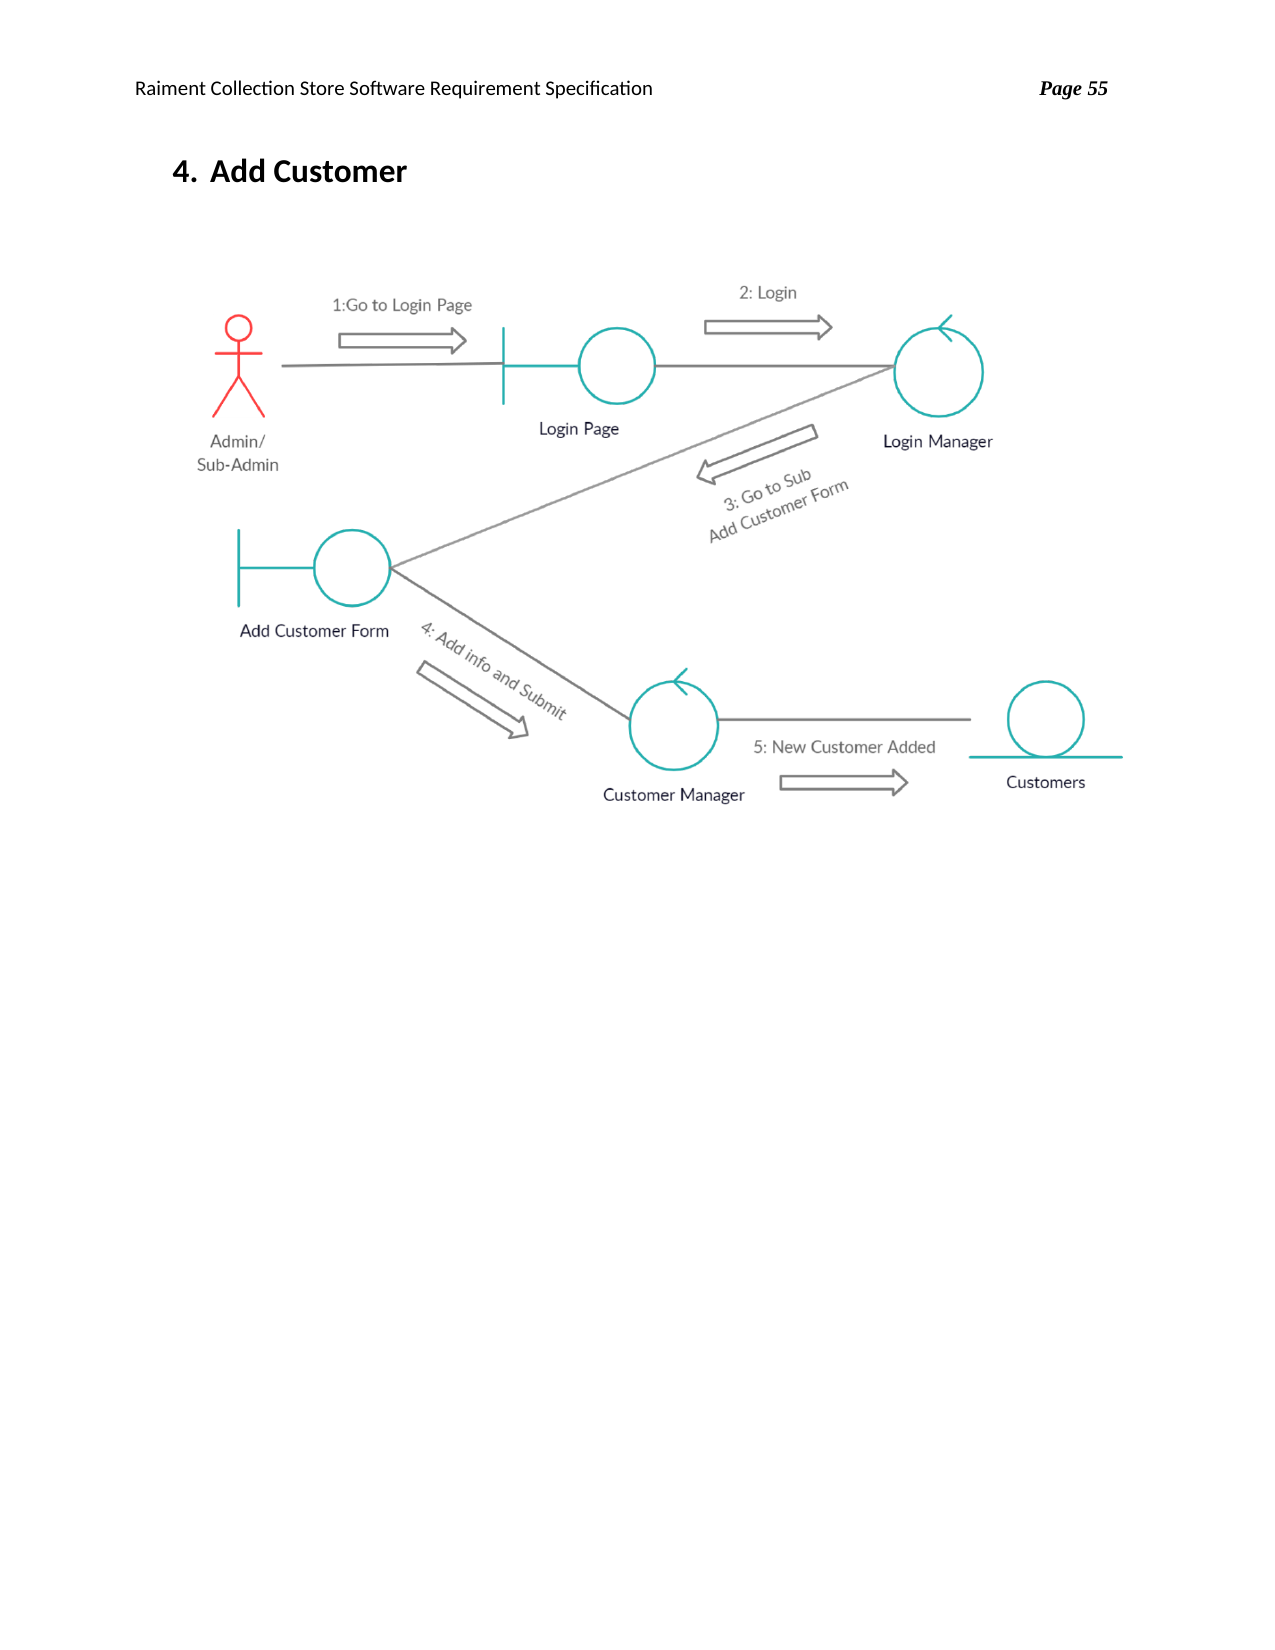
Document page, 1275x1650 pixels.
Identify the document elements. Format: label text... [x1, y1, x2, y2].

picture [172, 254, 1147, 831]
list Add Customer [172, 150, 1140, 191]
